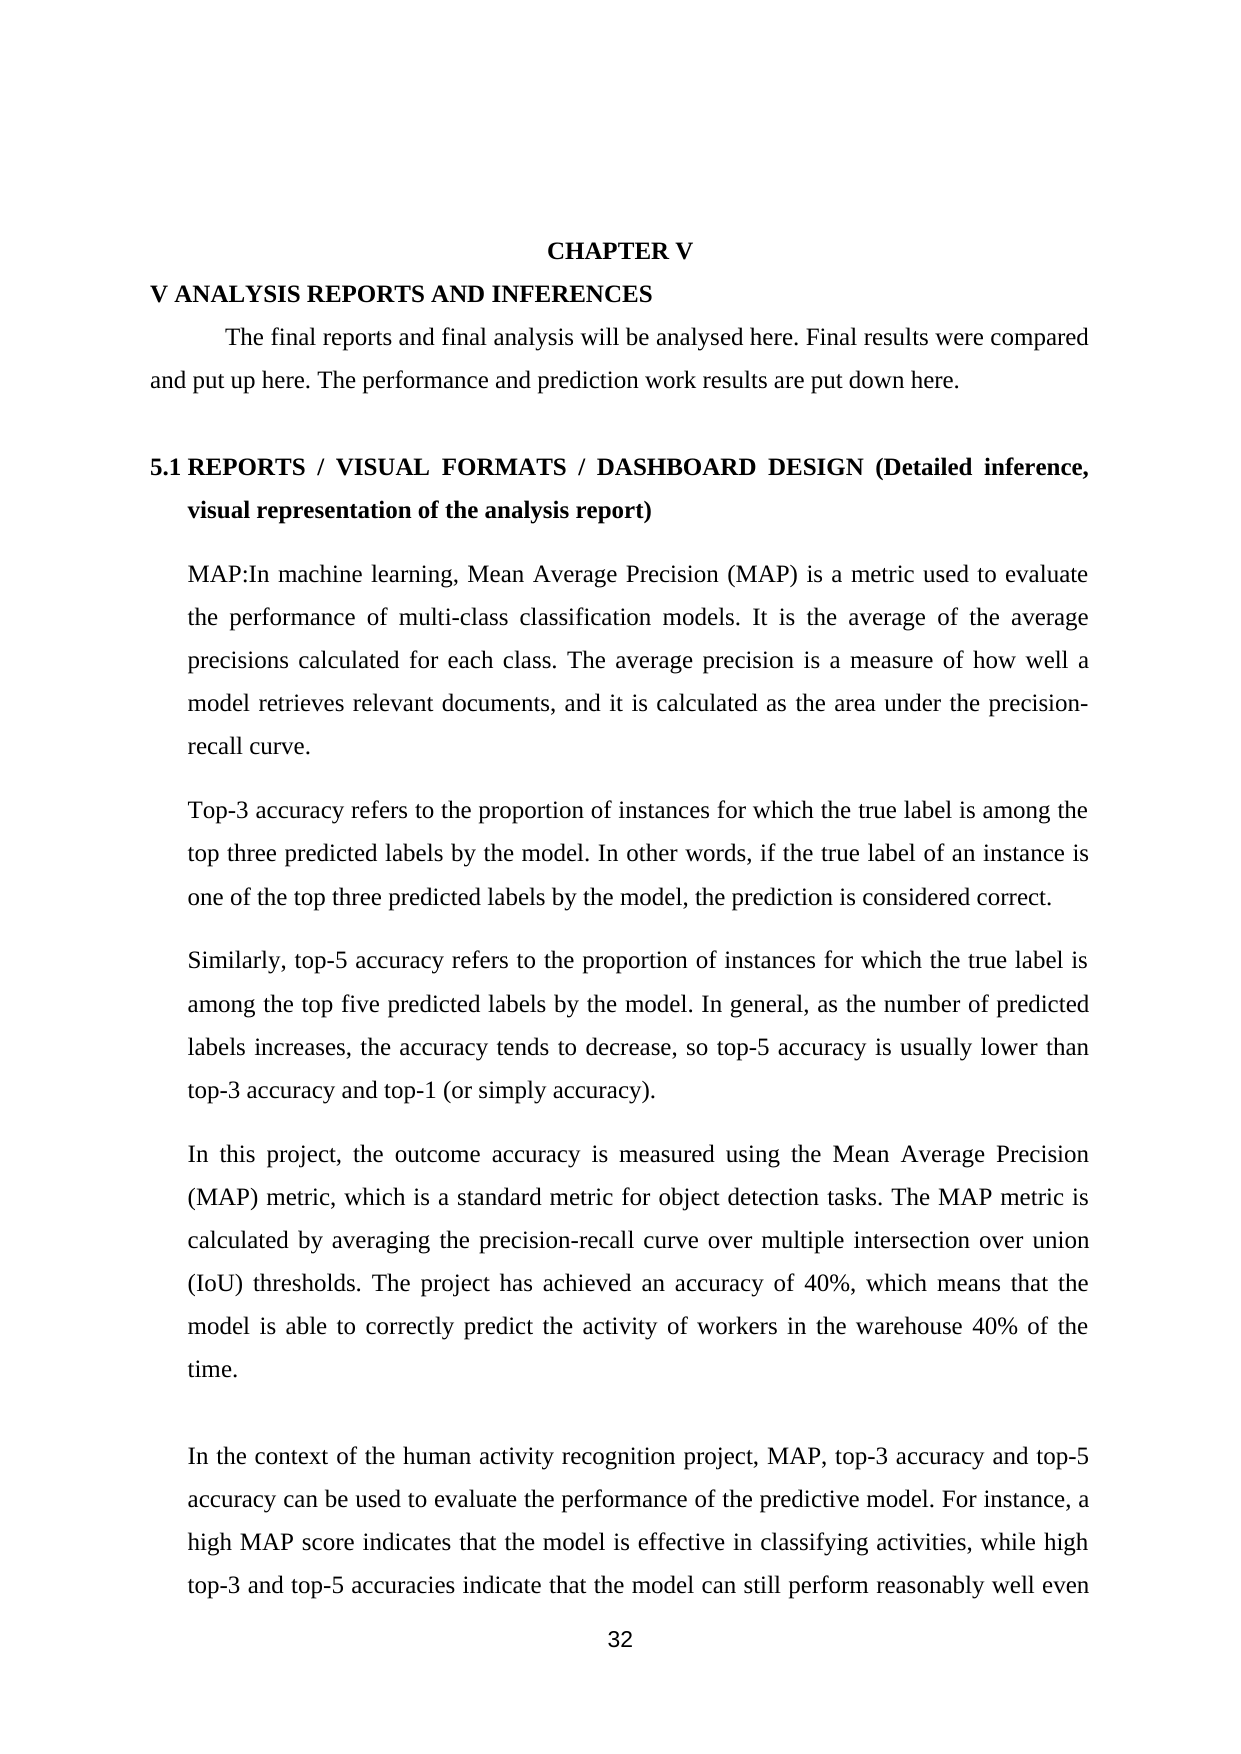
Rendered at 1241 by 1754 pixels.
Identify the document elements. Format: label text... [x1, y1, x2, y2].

list REPORTS / VISUAL FORMATS / DASHBOARD DESIGN (Detailed inference, visual representation of the analysis report) [150, 452, 1090, 524]
text Similarly, top-5 accuracy refers to the proportion of instances for which the true label is among the top five predicted labels by the model. In general, as the number of predicted labels increases, the accuracy tends to decrease, so top-5 accuracy is usually lower than top-3 accuracy and top-1 (or simply accuracy). [187, 946, 1090, 1104]
text V ANALYSIS REPORTS AND INFERENCES [150, 279, 1090, 308]
text Top-3 accuracy refers to the proportion of instances for which the true label is among the top three predicted labels by the model. In other words, if the true label of an instance is one of the top three predicted labels by the model, the prediction is considered correct. [187, 795, 1090, 910]
text In this project, the outcome accuracy is measured using the Mean Average Precision (MAP) metric, which is a standard metric for object detection tasks. The MAP metric is calculated by averaging the precision-recall curve over multiple intersection over union (IoU) thresholds. The project has achieved an accuracy of 40%, which means that the model is able to correctly predict the activity of workers in the warehouse 40% of the time. [187, 1139, 1090, 1383]
text MAP:In machine learning, Mean Average Precision (MAP) is a metric used to evaluate the performance of multi-class classification models. It is the average of the average precisions calculated for each class. The average precision is a measure of how well a model retrieves relevant documents, and it is calculated as the area under the precision-recall curve. [187, 559, 1090, 760]
text CHAPTER V [150, 236, 1090, 265]
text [187, 1441, 1090, 1599]
text The final reports and final analysis will be analysed here. Final results were compared and put up here. The performance and prediction work results are put down here. [150, 322, 1090, 394]
